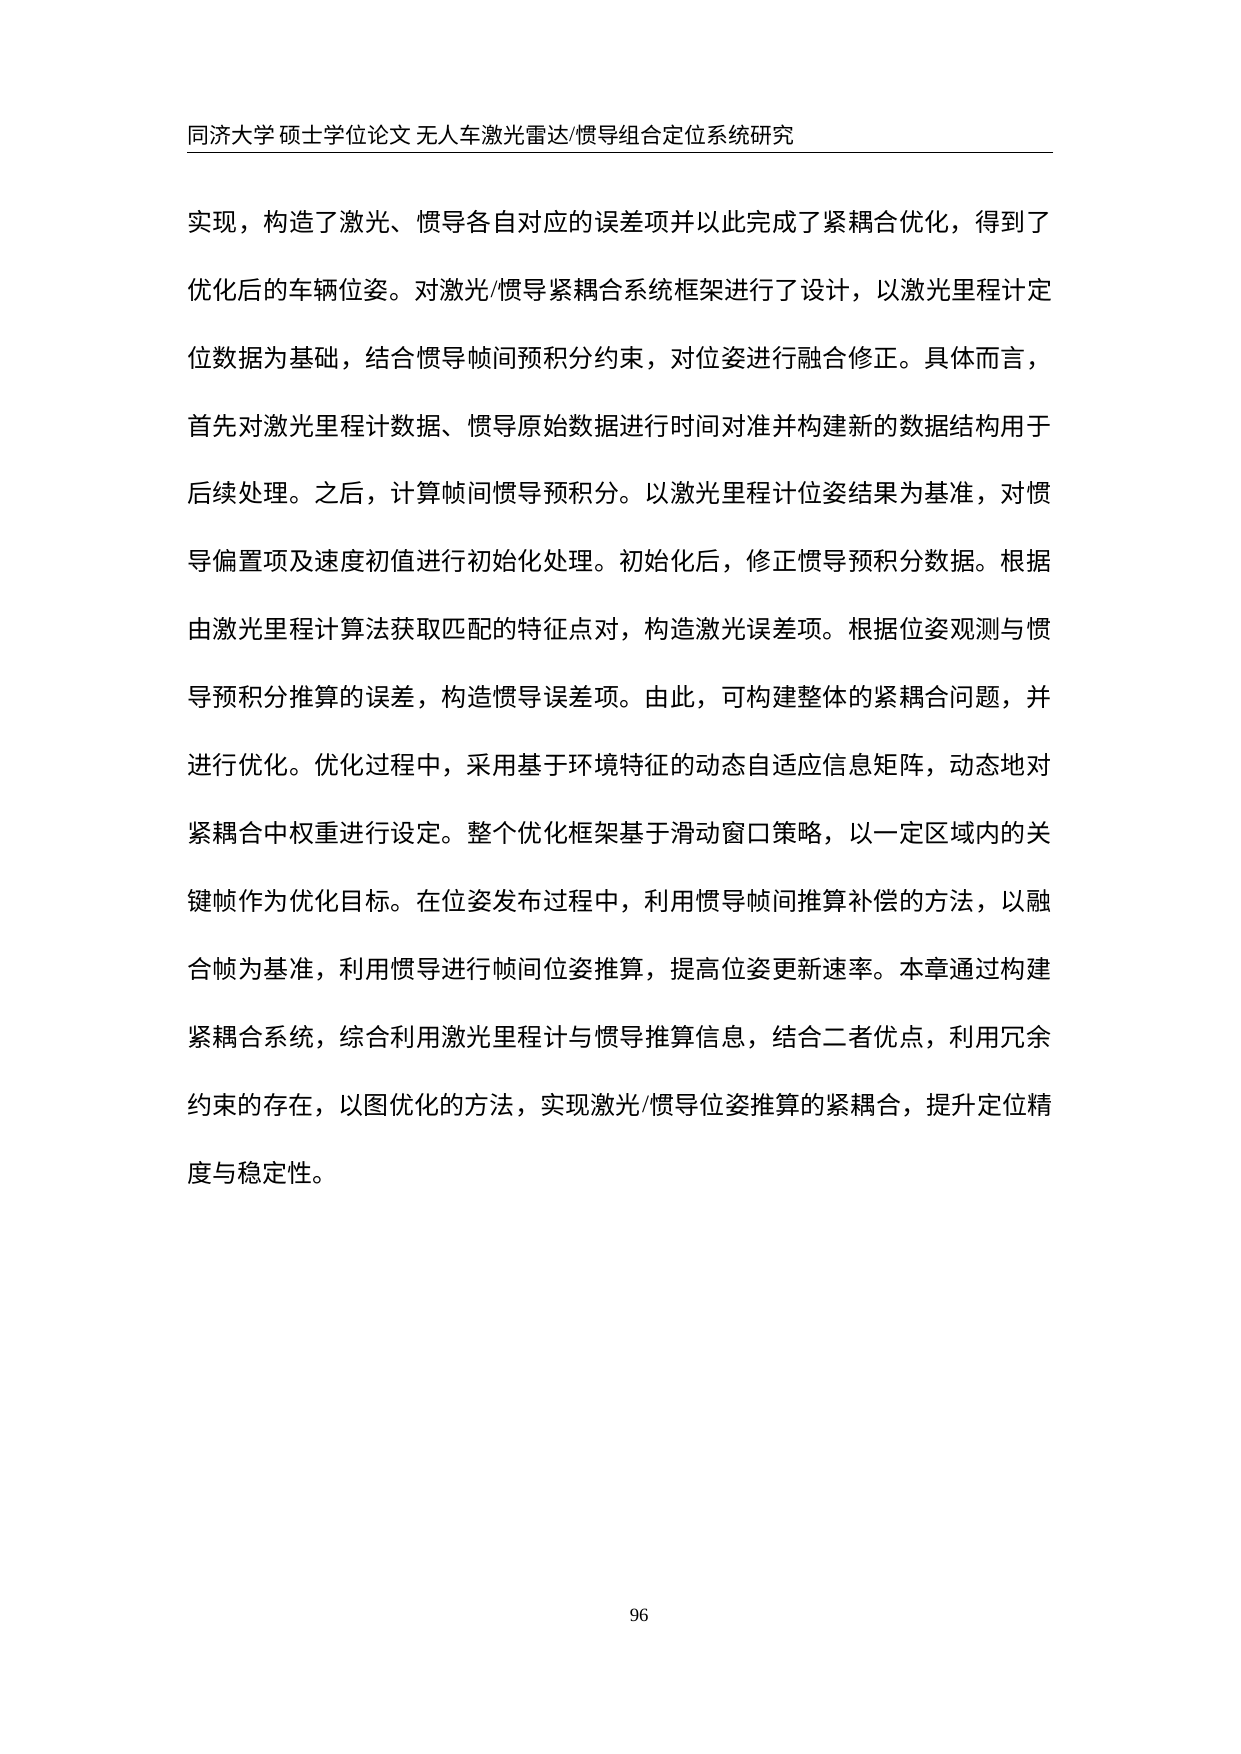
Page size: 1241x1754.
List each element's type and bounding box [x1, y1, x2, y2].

text [187, 186, 1053, 1205]
